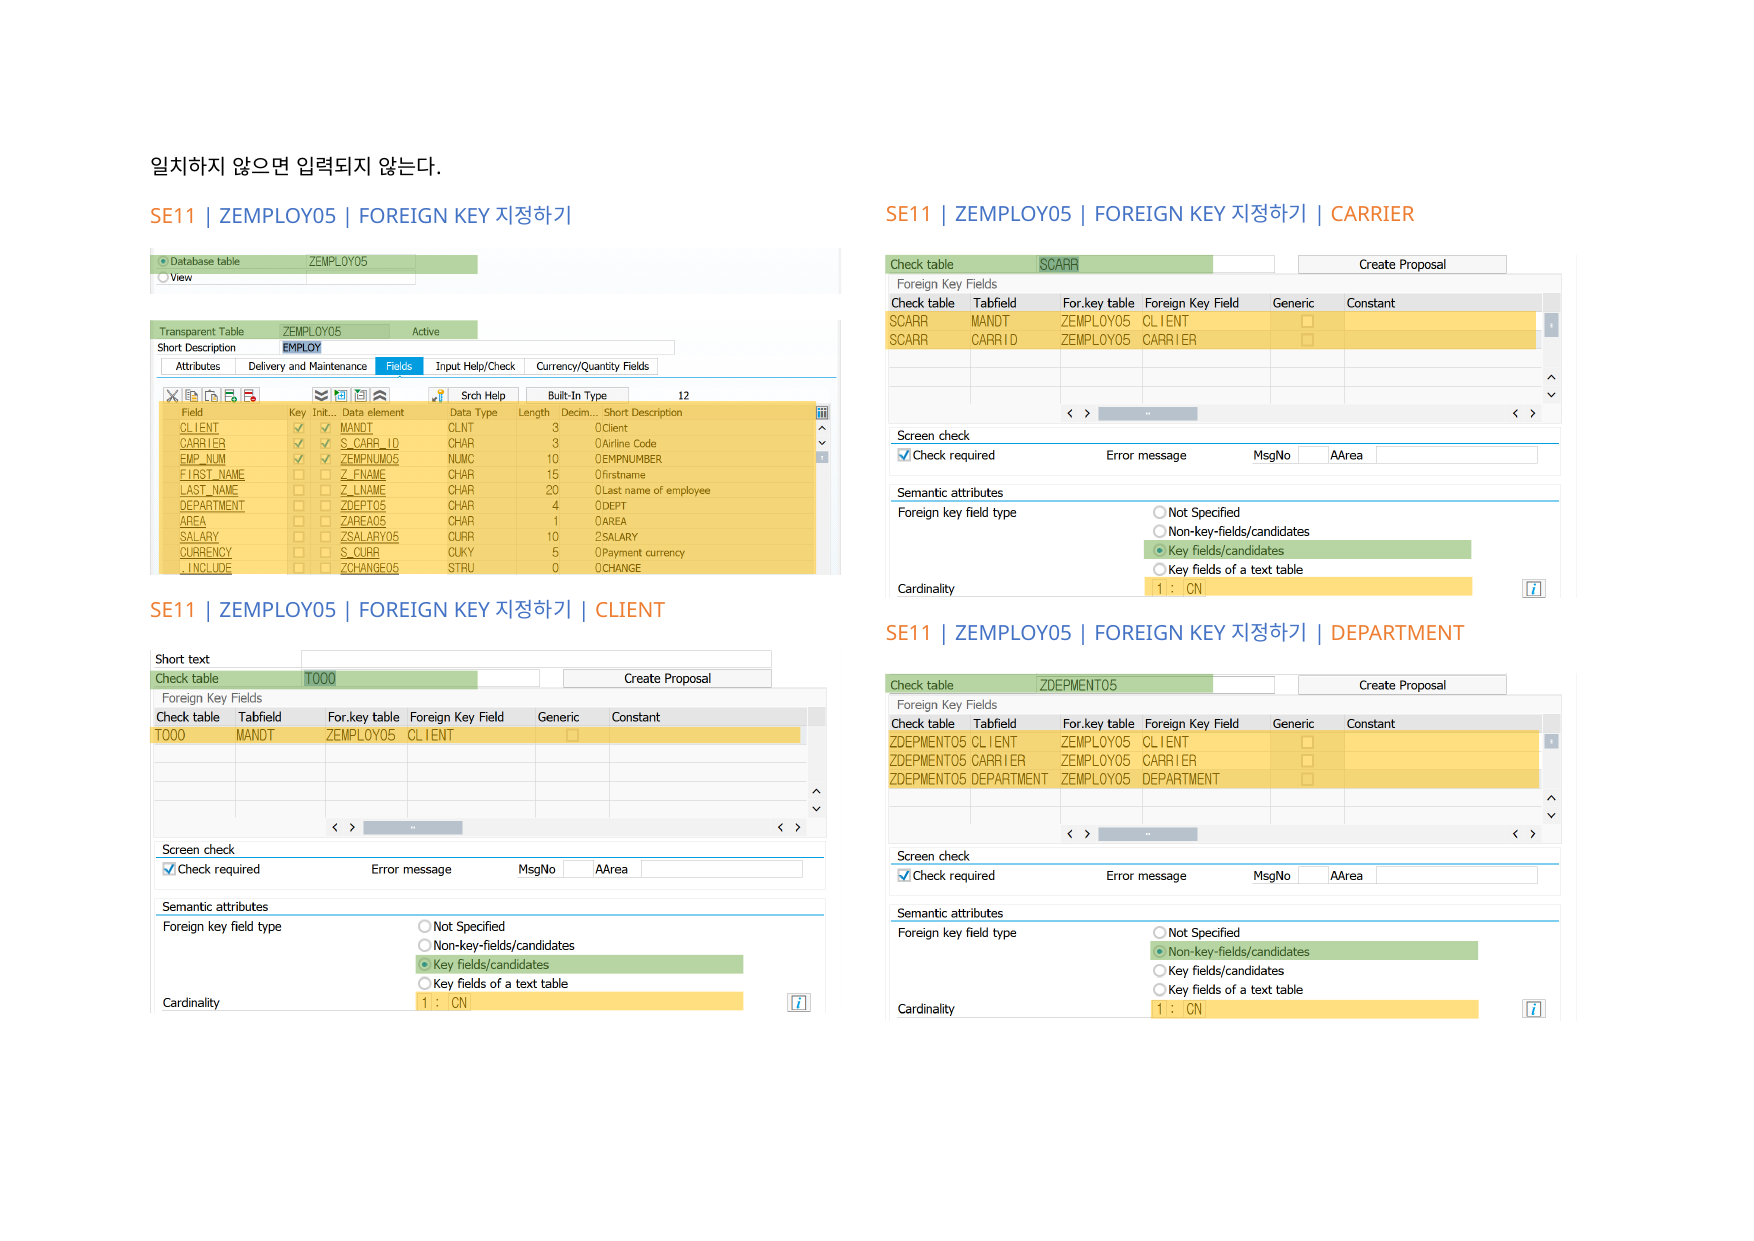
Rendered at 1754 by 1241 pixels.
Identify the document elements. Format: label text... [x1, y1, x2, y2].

text SE11 | ZEMPLOY05 | FOREIGN KEY 지정하기 | DEPARTMENT [886, 616, 1577, 647]
text SE11 | ZEMPLOY05 | FOREIGN KEY 지정하기 [150, 199, 841, 230]
text SE11 | ZEMPLOY05 | FOREIGN KEY 지정하기 | CARRIER [886, 197, 1577, 228]
text SE11 | ZEMPLOY05 | FOREIGN KEY 지정하기 | CLIENT [150, 593, 841, 623]
